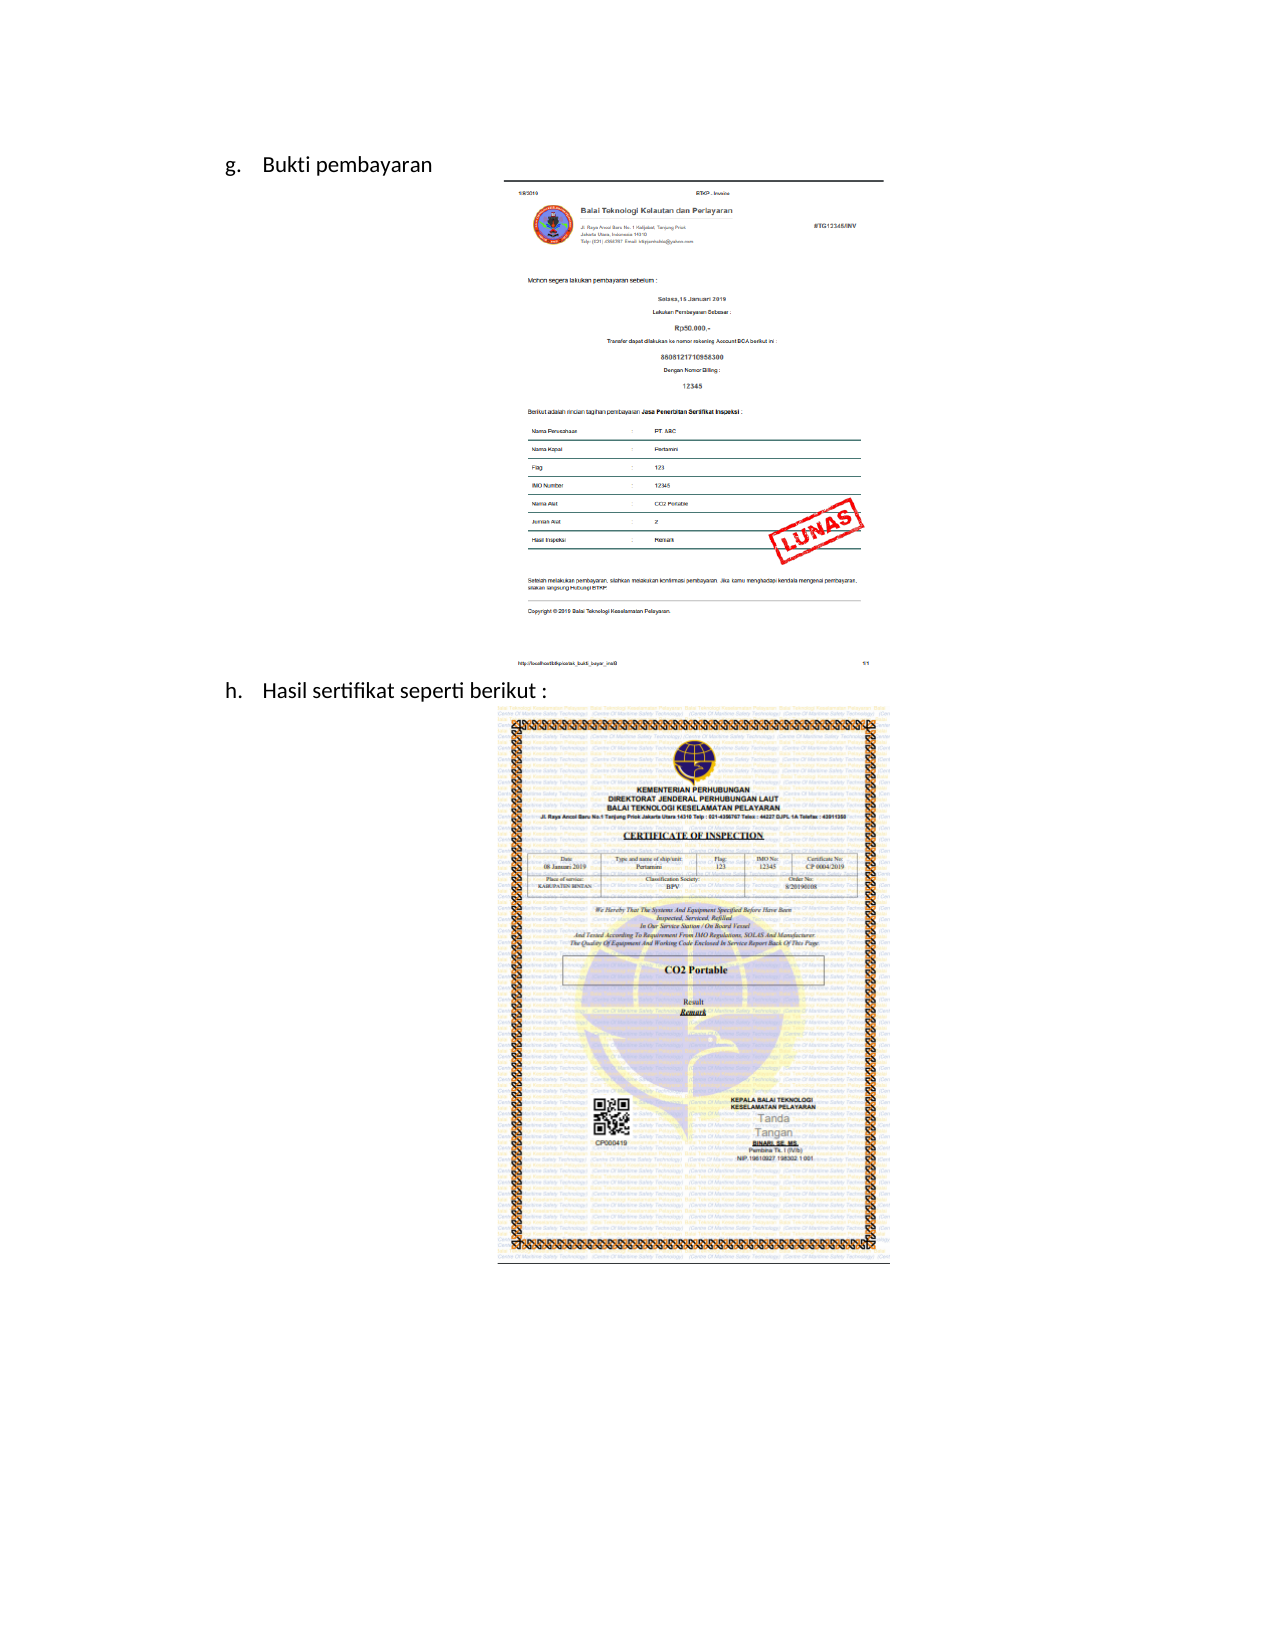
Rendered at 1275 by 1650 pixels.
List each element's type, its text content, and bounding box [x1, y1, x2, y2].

picture [497, 706, 890, 1264]
list Hasil sertifikat seperti berikut : [225, 676, 1125, 704]
list Bukti pembayaran [225, 150, 1125, 178]
picture [503, 180, 884, 674]
